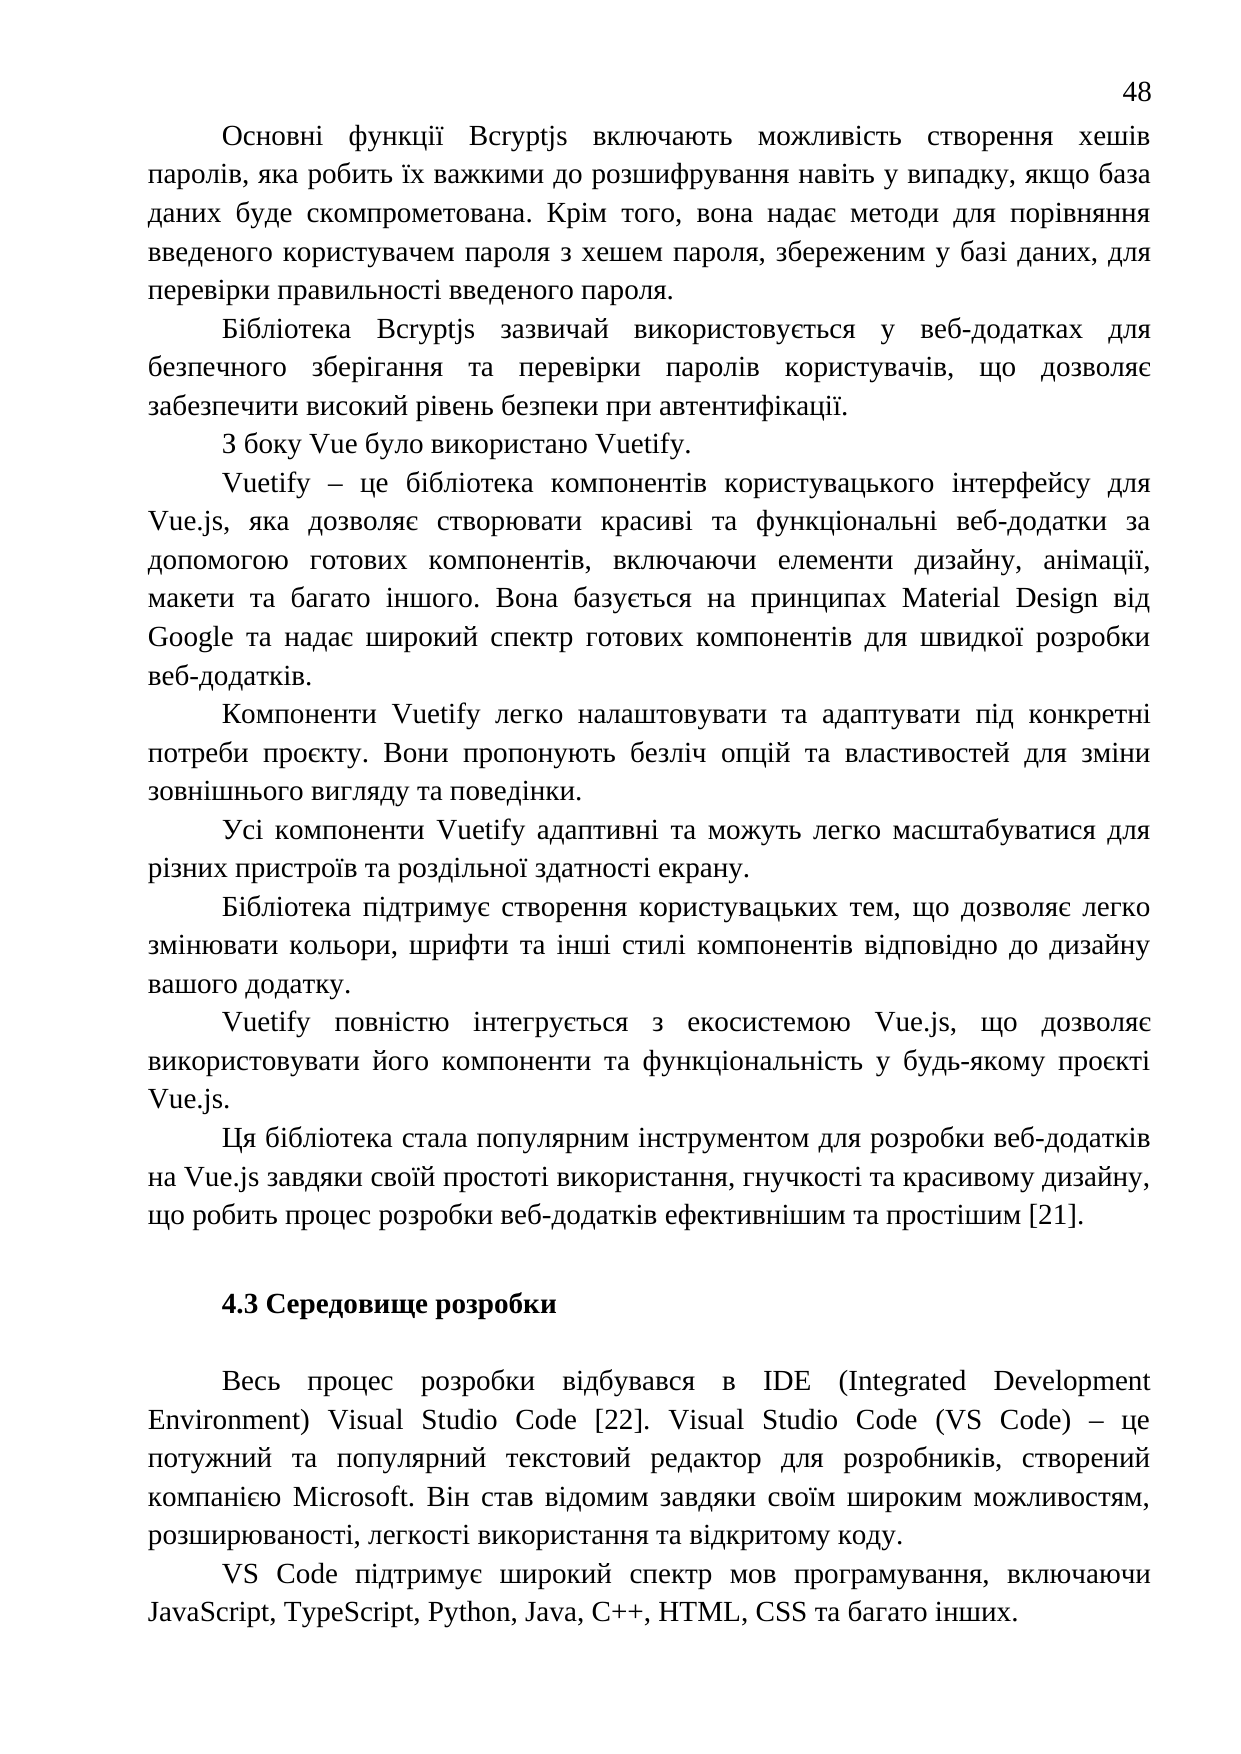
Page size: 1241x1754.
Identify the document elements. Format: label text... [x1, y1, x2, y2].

text З боку Vue було використано Vuetify. [148, 426, 1152, 460]
text VS Code підтримує широкий спектр мов програмування, включаючи JavaScript, TypeScript, Python, Java, C++, HTML, CSS та багато інших. [148, 1556, 1152, 1628]
text Vuetify повністю інтегрується з екосистемою Vue.js, що дозволяє використовувати його компоненти та функціональність у будь-якому проєкті Vue.js. [148, 1004, 1152, 1115]
text Весь процес розробки відбувався в IDE (Integrated Development Environment) Visual Studio Code [22]. Visual Studio Code (VS Code) – це потужний та популярний текстовий редактор для розробників, створений компанією Microsoft. Він став відомим завдяки своїм широким можливостям, розширюваності, легкості використання та відкритому коду. [148, 1363, 1152, 1551]
subtitle 4.3 Середовище розробки [148, 1286, 1152, 1320]
text Бібліотека Bcryptjs зазвичай використовується у веб-додатках для безпечного зберігання та перевірки паролів користувачів, що дозволяє забезпечити високий рівень безпеки при автентифікації. [148, 311, 1152, 421]
text Vuetify – це бібліотека компонентів користувацького інтерфейсу для Vue.js, яка дозволяє створювати красиві та функціональні веб-додатки за допомогою готових компонентів, включаючи елементи дизайну, анімації, макети та багато іншого. Вона базується на принципах Material Design від Google та надає широкий спектр готових компонентів для швидкої розробки веб-додатків. [148, 465, 1152, 691]
text Ця бібліотека стала популярним інструментом для розробки веб-додатків на Vue.js завдяки своїй простоті використання, гнучкості та красивому дизайну, що робить процес розробки веб-додатків ефективнішим та простішим [21]. [148, 1120, 1152, 1231]
text Компоненти Vuetify легко налаштовувати та адаптувати під конкретні потреби проєкту. Вони пропонують безліч опцій та властивостей для зміни зовнішнього вигляду та поведінки. [148, 696, 1152, 807]
text Основні функції Bcryptjs включають можливість створення хешів паролів, яка робить їх важкими до розшифрування навіть у випадку, якщо база даних буде скомпрометована. Крім того, вона надає методи для порівняння введеного користувачем пароля з хешем пароля, збереженим у базі даних, для перевірки правильності введеного пароля. [148, 118, 1152, 306]
text Бібліотека підтримує створення користувацьких тем, що дозволяє легко змінювати кольори, шрифти та інші стилі компонентів відповідно до дизайну вашого додатку. [148, 889, 1152, 999]
text Усі компоненти Vuetify адаптивні та можуть легко масштабуватися для різних пристроїв та роздільної здатності екрану. [148, 812, 1152, 884]
